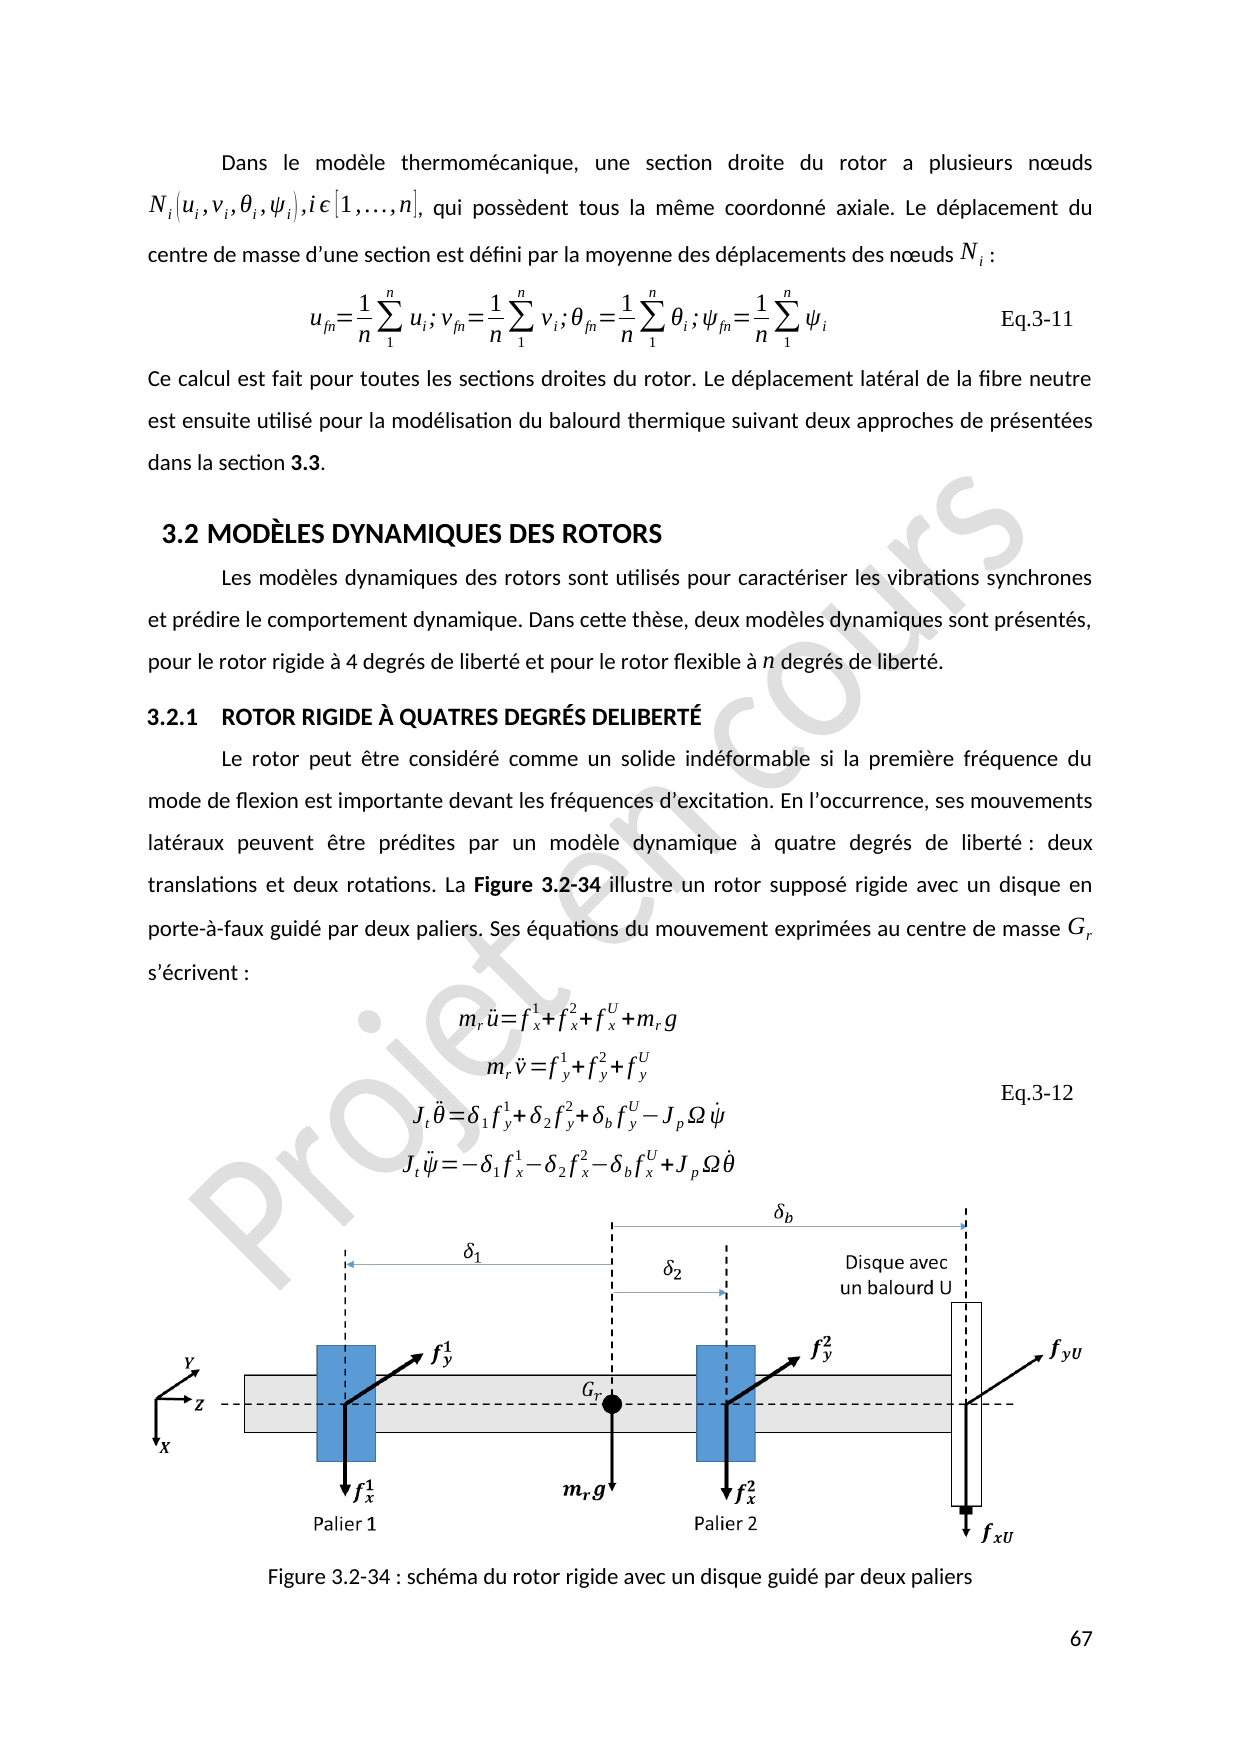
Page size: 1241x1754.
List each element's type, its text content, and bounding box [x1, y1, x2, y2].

subtitle Rotor rigide à quatres degrés deliberté [146, 701, 1093, 732]
subtitle Modèles dynamiques des rotors [161, 515, 1093, 551]
text Dans le modèle thermomécanique, une section droite du rotor a plusieurs nœuds , qui possèdent tous la même coordonné axiale. Le déplacement du centre de masse d’une section est défini par la moyenne des déplacements des nœuds : [148, 148, 1093, 269]
picture [147, 1194, 1093, 1549]
table_header [989, 1000, 1093, 1194]
table_header [148, 1000, 989, 1194]
text Ce calcul est fait pour toutes les sections droites du rotor. Le déplacement latéral de la fibre neutre est ensuite utilisé pour la modélisation du balourd thermique suivant deux approches de présentées dans la section 3.3. [148, 364, 1093, 476]
table_header [989, 284, 1093, 364]
table_header [148, 284, 989, 364]
text Les modèles dynamiques des rotors sont utilisés pour caractériser les vibrations synchrones et prédire le comportement dynamique. Dans cette thèse, deux modèles dynamiques sont présentés, pour le rotor rigide à 4 degrés de liberté et pour le rotor flexible à degrés de liberté. [148, 563, 1093, 675]
